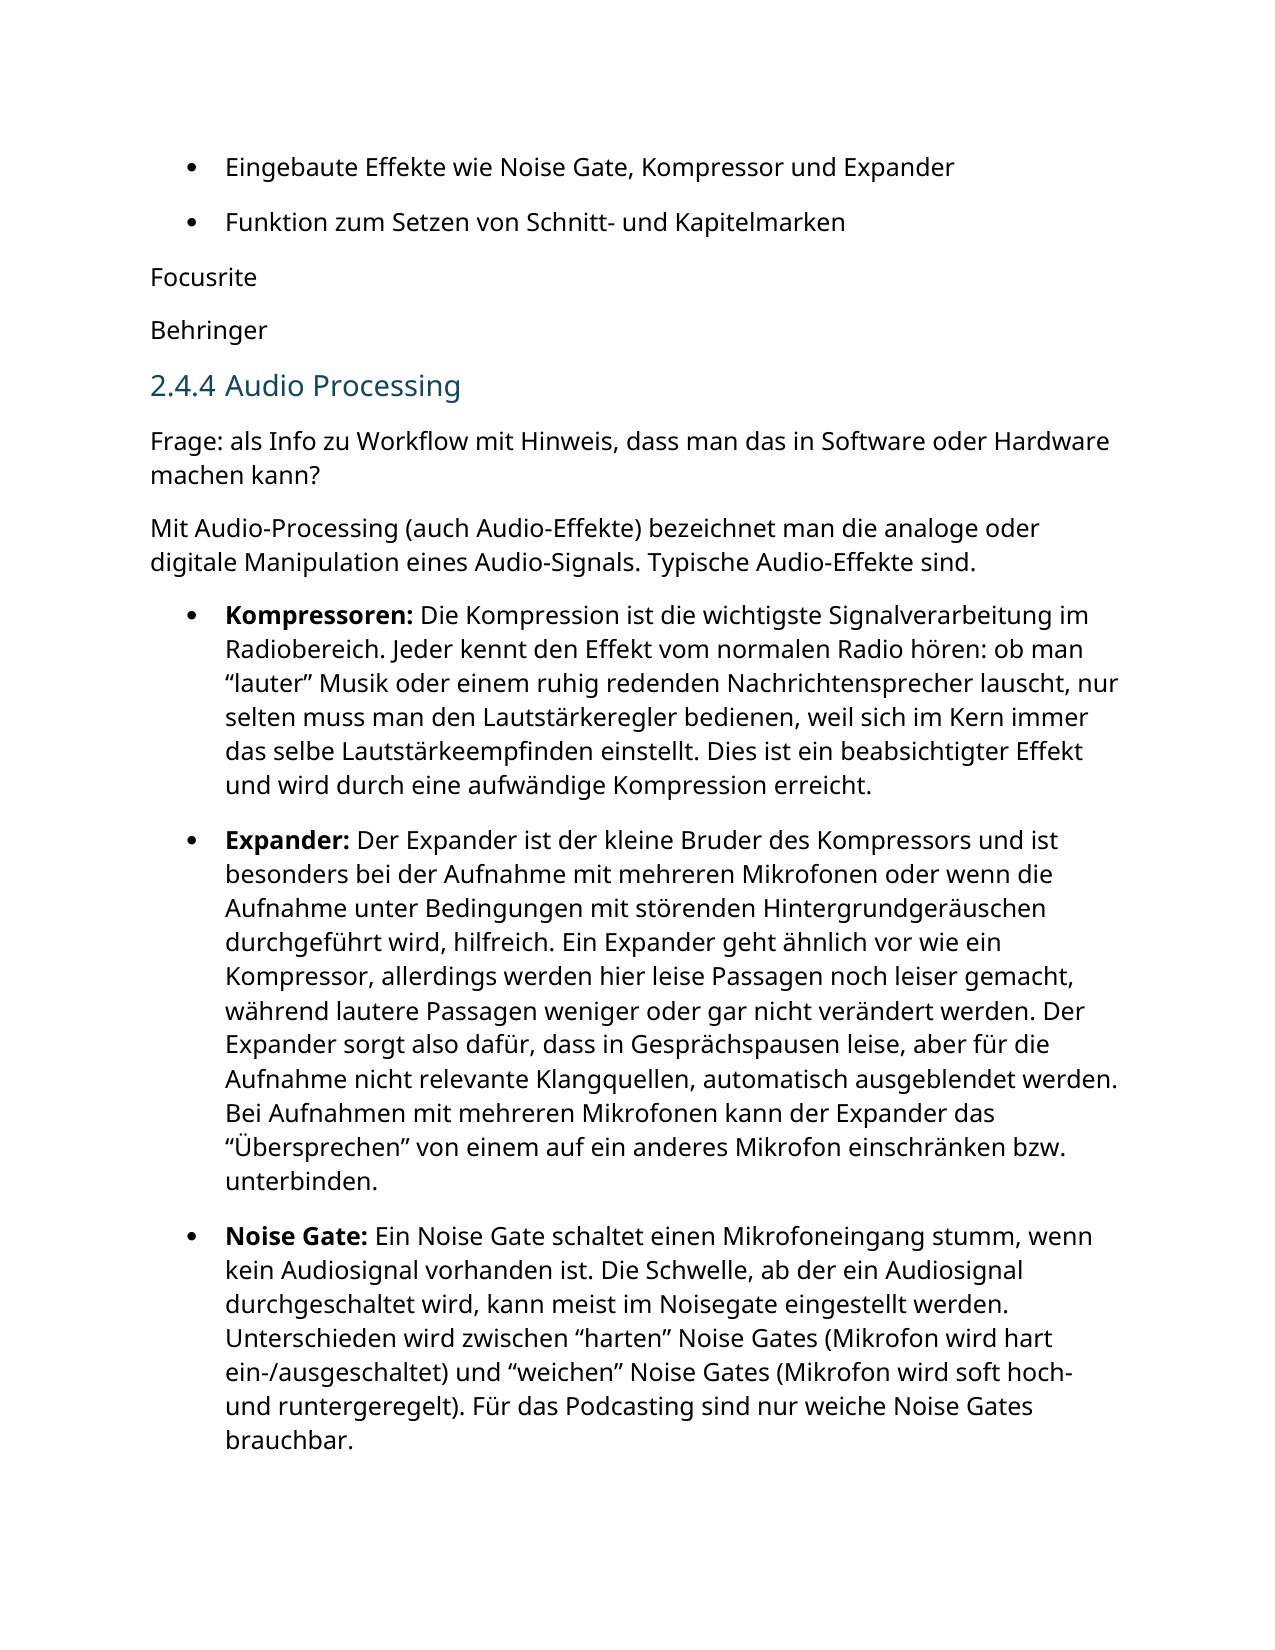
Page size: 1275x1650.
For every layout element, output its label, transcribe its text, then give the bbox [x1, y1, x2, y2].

list Expander: Der Expander ist der kleine Bruder des Kompressors und ist besonders bei der Aufnahme mit mehreren Mikrofonen oder wenn die Aufnahme unter Bedingungen mit störenden Hintergrundgeräuschen durchgeführt wird, hilfreich. Ein Expander geht ähnlich vor wie ein Kompressor, allerdings werden hier leise Passagen noch leiser gemacht, während lautere Passagen weniger oder gar nicht verändert werden. Der Expander sorgt also dafür, dass in Gesprächspausen leise, aber für die Aufnahme nicht relevante Klangquellen, automatisch ausgeblendet werden. Bei Aufnahmen mit mehreren Mikrofonen kann der Expander das “Übersprechen” von einem auf ein anderes Mikrofon einschränken bzw. unterbinden. [187, 823, 1125, 1197]
list Kompressoren: Die Kompression ist die wichtigste Signalverarbeitung im Radiobereich. Jeder kennt den Effekt vom normalen Radio hören: ob man “lauter” Musik oder einem ruhig redenden Nachrichtensprecher lauscht, nur selten muss man den Lautstärkeregler bedienen, weil sich im Kern immer das selbe Lautstärkeempfinden einstellt. Dies ist ein beabsichtigter Effekt und wird durch eine aufwändige Kompression erreicht. [187, 598, 1125, 802]
text Mit Audio-Processing (auch Audio-Effekte) bezeichnet man die analoge oder digitale Manipulation eines Audio-Signals. Typische Audio-Effekte sind. [150, 511, 1125, 579]
text Focusrite [150, 260, 1125, 294]
list Noise Gate: Ein Noise Gate schaltet einen Mikrofoneingang stumm, wenn kein Audiosignal vorhanden ist. Die Schwelle, ab der ein Audiosignal durchgeschaltet wird, kann meist im Noisegate eingestellt werden. Unterschieden wird zwischen “harten” Noise Gates (Mikrofon wird hart ein-/ausgeschaltet) und “weichen” Noise Gates (Mikrofon wird soft hoch- und runtergeregelt). Für das Podcasting sind nur weiche Noise Gates brauchbar. [187, 1218, 1125, 1457]
list Funktion zum Setzen von Schnitt- und Kapitelmarken [187, 205, 1125, 239]
text Frage: als Info zu Workflow mit Hinweis, dass man das in Software oder Hardware machen kann? [150, 424, 1125, 492]
list Eingebaute Effekte wie Noise Gate, Kompressor und Expander [187, 150, 1125, 184]
subtitle 2.4.4 Audio Processing [150, 365, 1125, 405]
text Behringer [150, 313, 1125, 347]
